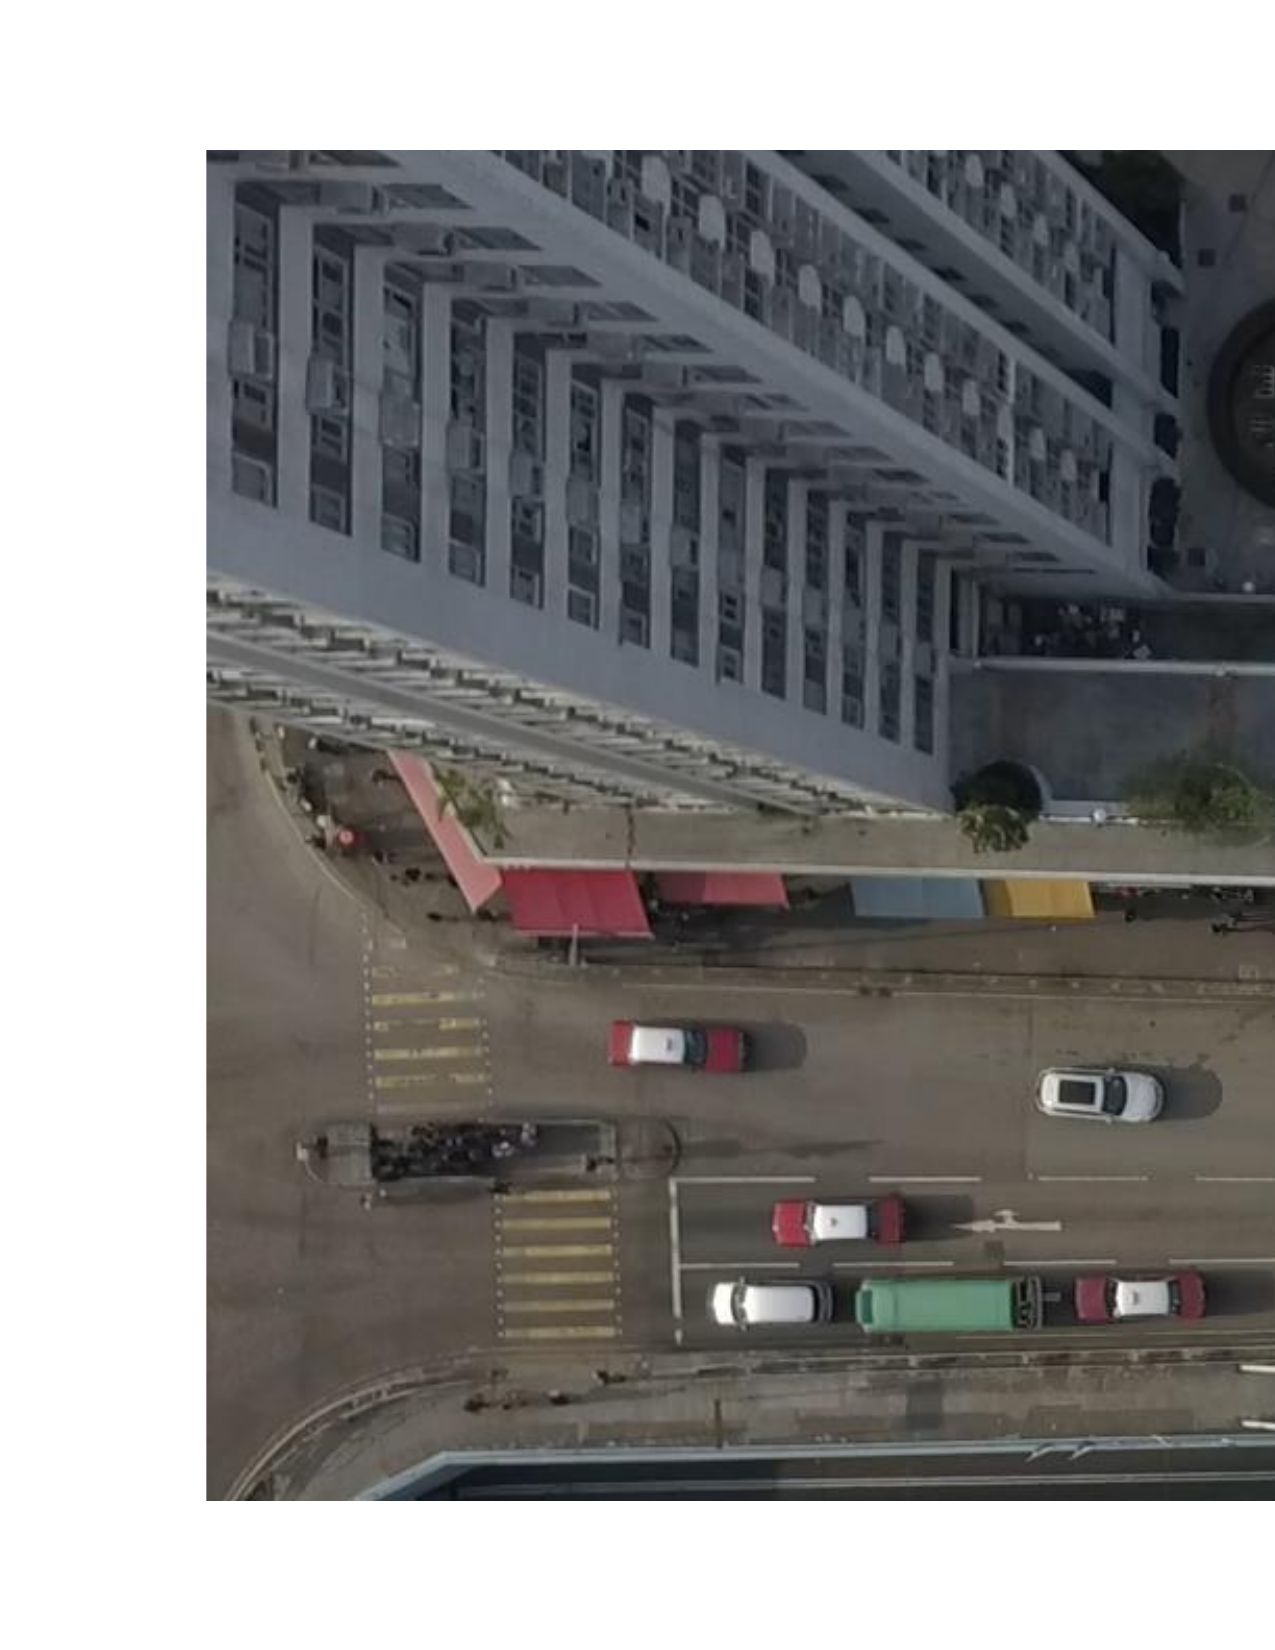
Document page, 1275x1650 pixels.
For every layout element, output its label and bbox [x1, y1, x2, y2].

picture [206, 150, 1275, 1501]
